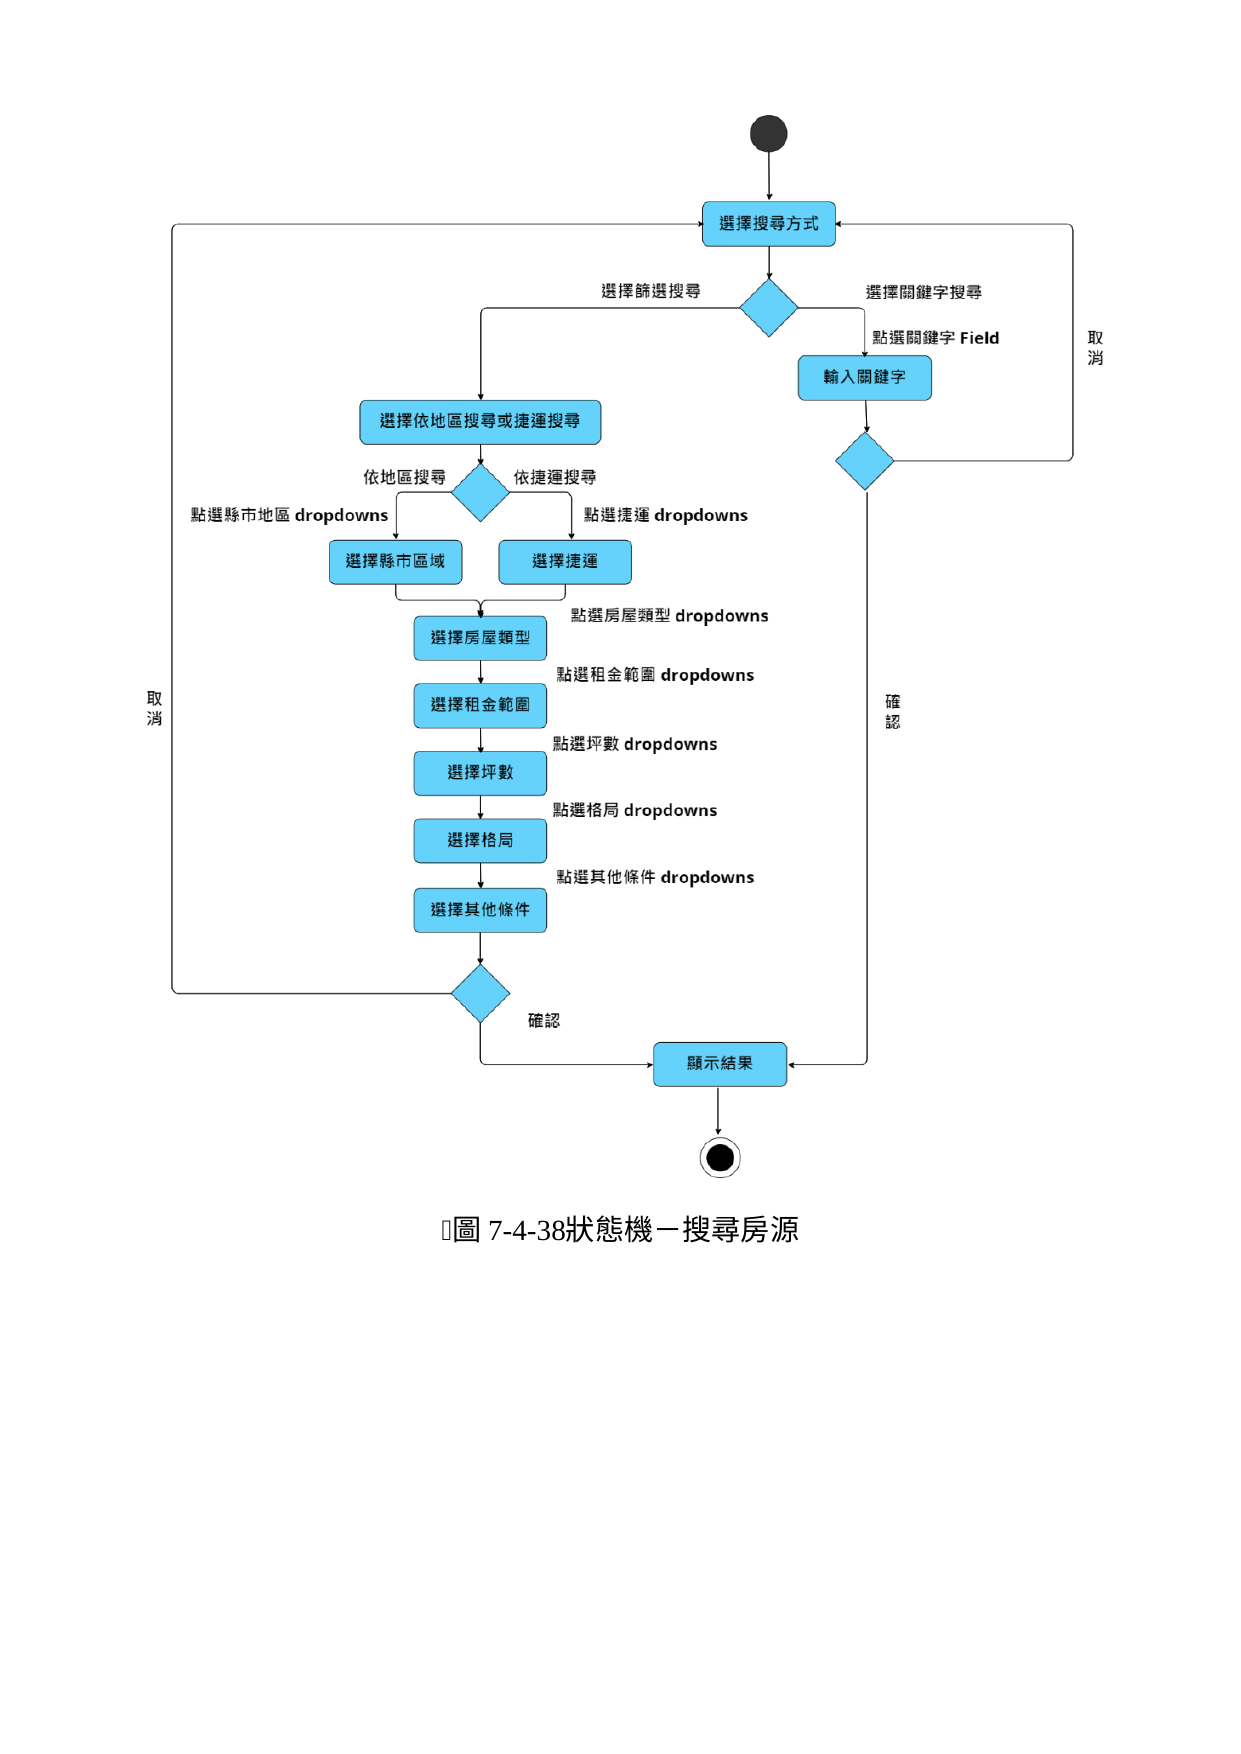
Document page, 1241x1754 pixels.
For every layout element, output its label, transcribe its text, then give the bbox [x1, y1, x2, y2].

picture [127, 103, 1113, 1189]
